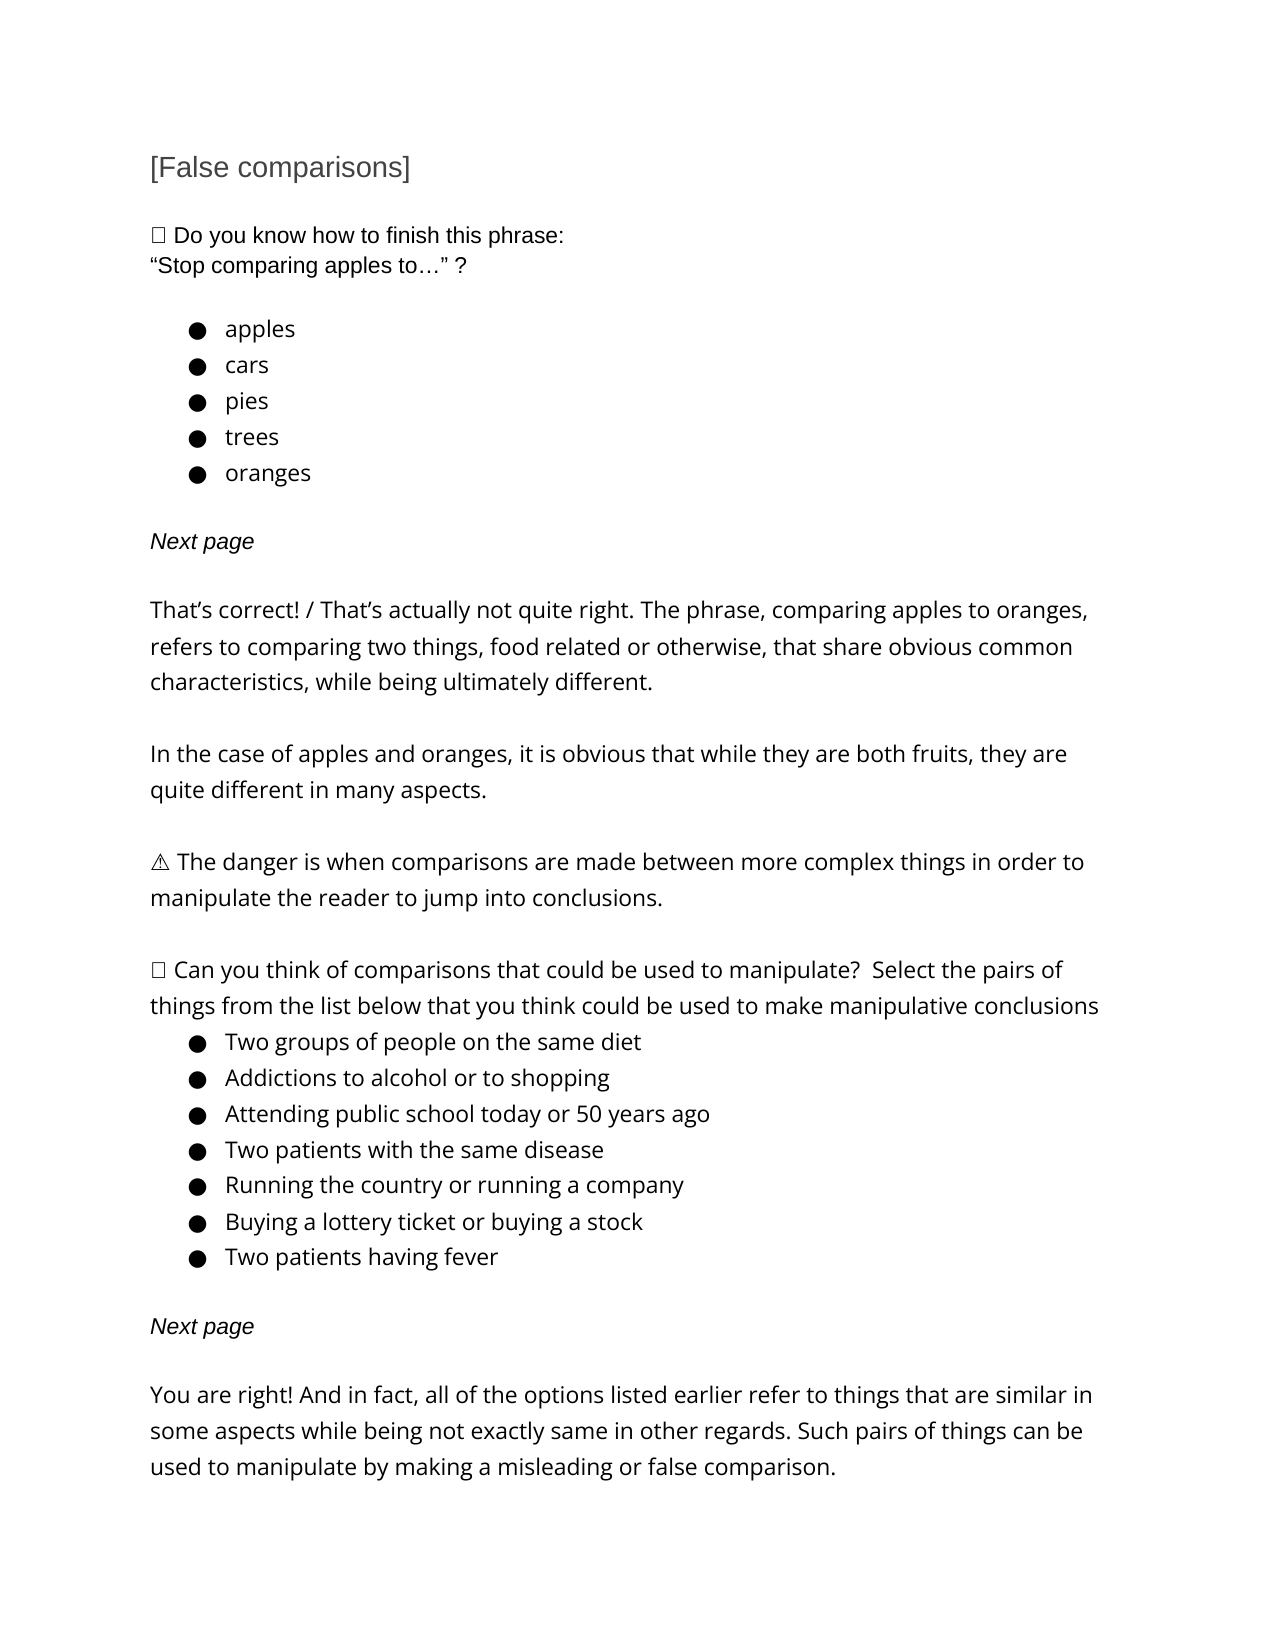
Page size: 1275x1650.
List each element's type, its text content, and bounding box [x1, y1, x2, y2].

list Addictions to alcohol or to shopping [187, 1062, 1125, 1093]
list Two patients having fever [187, 1241, 1125, 1273]
list Two groups of people on the same diet [187, 1026, 1125, 1057]
list oranges [187, 456, 1125, 488]
subtitle [False comparisons] [150, 150, 1125, 183]
list Buying a lottery ticket or buying a stock [187, 1205, 1125, 1237]
list apples [187, 313, 1125, 344]
text “Stop comparing apples to…” ? [150, 252, 1125, 279]
text That’s correct! / That’s actually not quite right. The phrase, comparing apples to oranges, refers to comparing two things, food related or otherwise, that share obvious common characteristics, while being ultimately different. [150, 594, 1125, 698]
text ⚠️ The danger is when comparisons are made between more complex things in order to manipulate the reader to jump into conclusions. [150, 846, 1125, 913]
list trees [187, 421, 1125, 452]
list cars [187, 349, 1125, 380]
text In the case of apples and oranges, it is obvious that while they are both fruits, they are quite different in many aspects. [150, 738, 1125, 805]
list Attending public school today or 50 years ago [187, 1098, 1125, 1129]
list Running the country or running a company [187, 1169, 1125, 1201]
text 🧐 Can you think of comparisons that could be used to manipulate? Select the pairs of things from the list below that you think could be used to make manipulative conclusions [150, 954, 1125, 1021]
text You are right! And in fact, all of the options listed earlier refer to things that are similar in some aspects while being not exactly same in other regards. Such pairs of things can be used to manipulate by making a misleading or false comparison. [150, 1379, 1125, 1482]
text Next page [150, 528, 1125, 555]
text Next page [150, 1313, 1125, 1339]
text 💬 Do you know how to finish this phrase: [150, 222, 1125, 248]
list Two patients with the same disease [187, 1133, 1125, 1165]
list pies [187, 384, 1125, 416]
